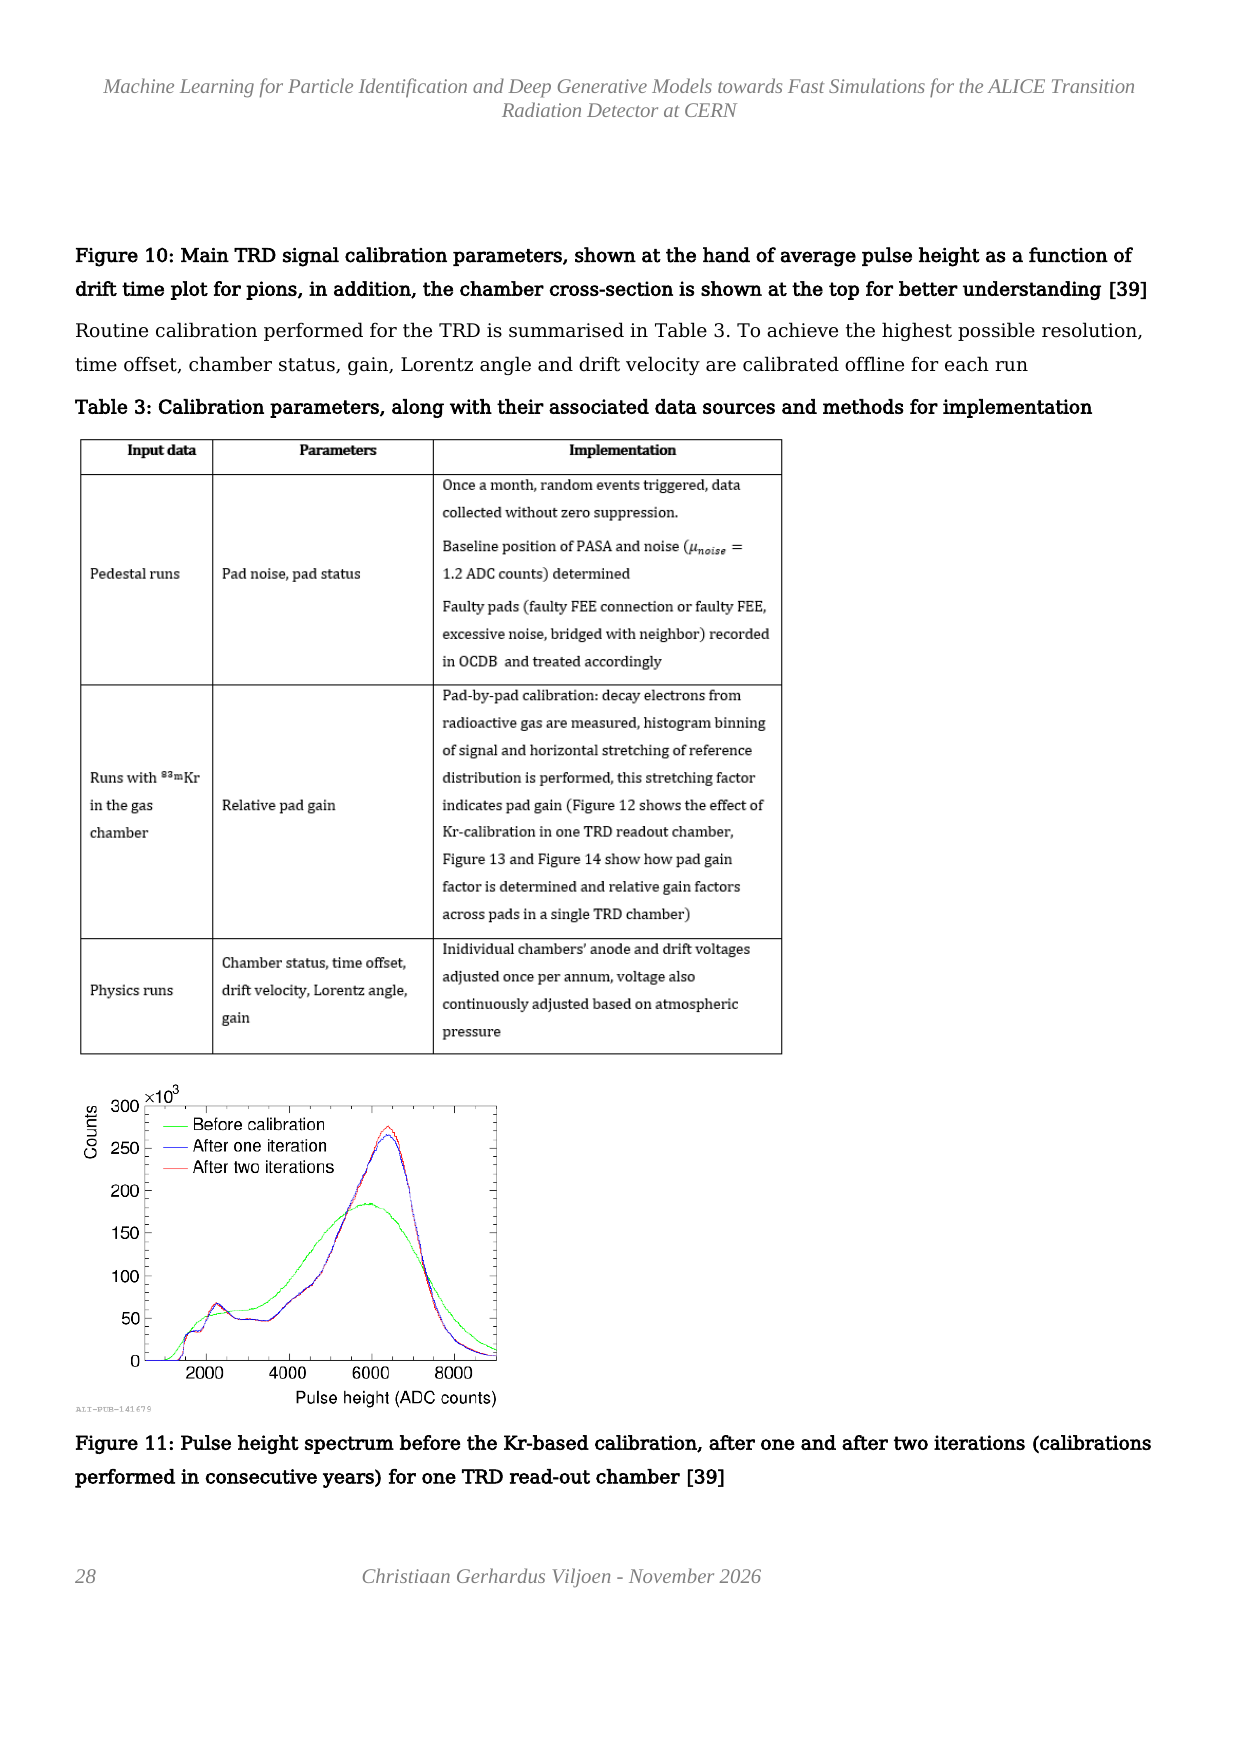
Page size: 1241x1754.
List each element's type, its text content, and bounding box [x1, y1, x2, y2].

text Table 3: Calibration parameters, along with their associated data sources and methods for implementation [75, 395, 1165, 417]
text Figure 11: Pulse height spectrum before the Kr-based calibration, after one and after two iterations (calibrations performed in consecutive years) for one TRD read-out chamber [75, 1431, 1165, 1487]
text Routine calibration performed for the TRD is summarised in Table 3. To achieve the highest possible resolution, time offset, chamber status, gain, Lorentz angle and drift velocity are calibrated offline for each run [75, 319, 1165, 375]
picture [75, 1084, 497, 1412]
picture [75, 436, 796, 1065]
text Figure 10: Main TRD signal calibration parameters, shown at the hand of average pulse height as a function of drift time plot for pions, in addition, the chamber cross-section is shown at the top for better understanding [75, 243, 1165, 299]
